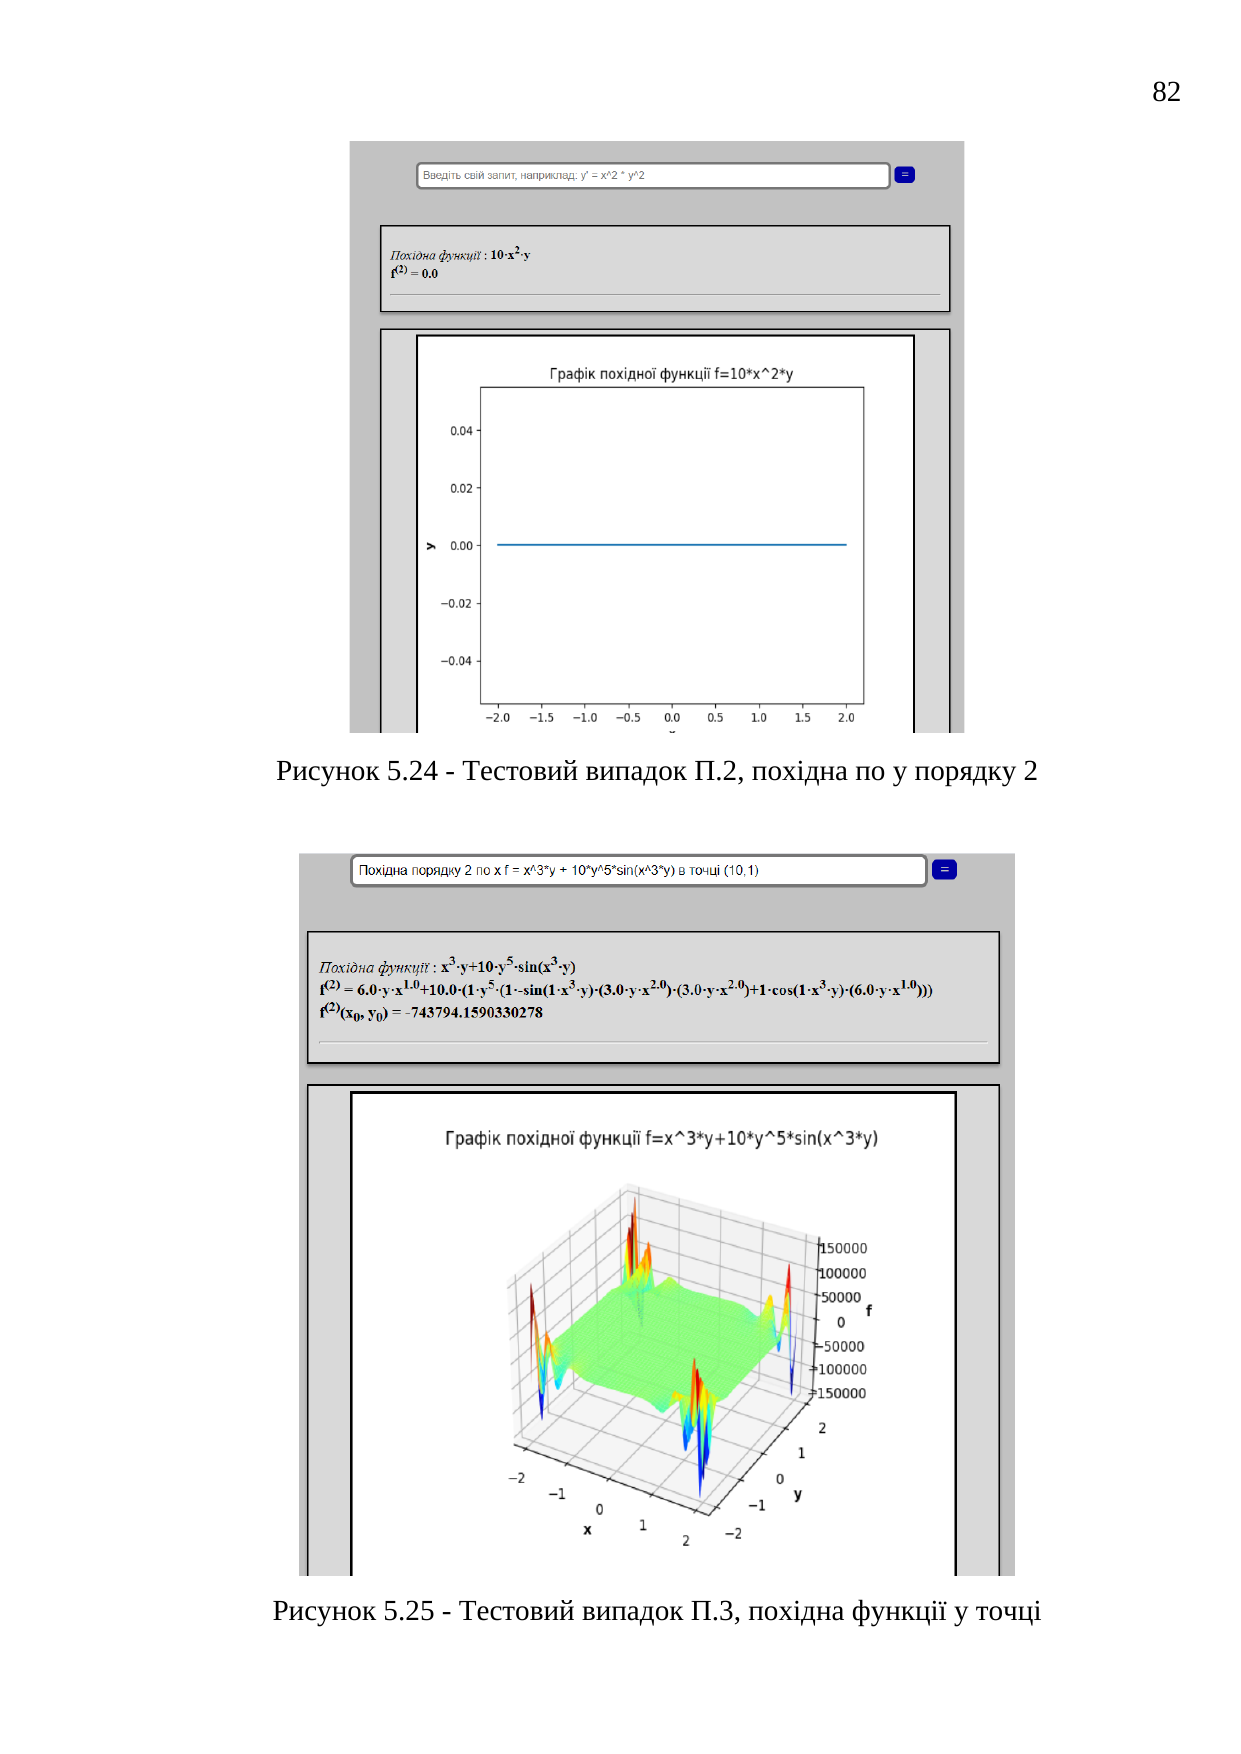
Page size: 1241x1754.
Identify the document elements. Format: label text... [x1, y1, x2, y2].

picture [349, 141, 965, 733]
text Рисунок 5.25 - Тестовий випадок П.3, похідна функції у точці [59, 1593, 1181, 1626]
text Рисунок 5.24 - Тестовий випадок П.2, похідна по у порядку 2 [59, 753, 1181, 786]
picture [299, 853, 1015, 1576]
